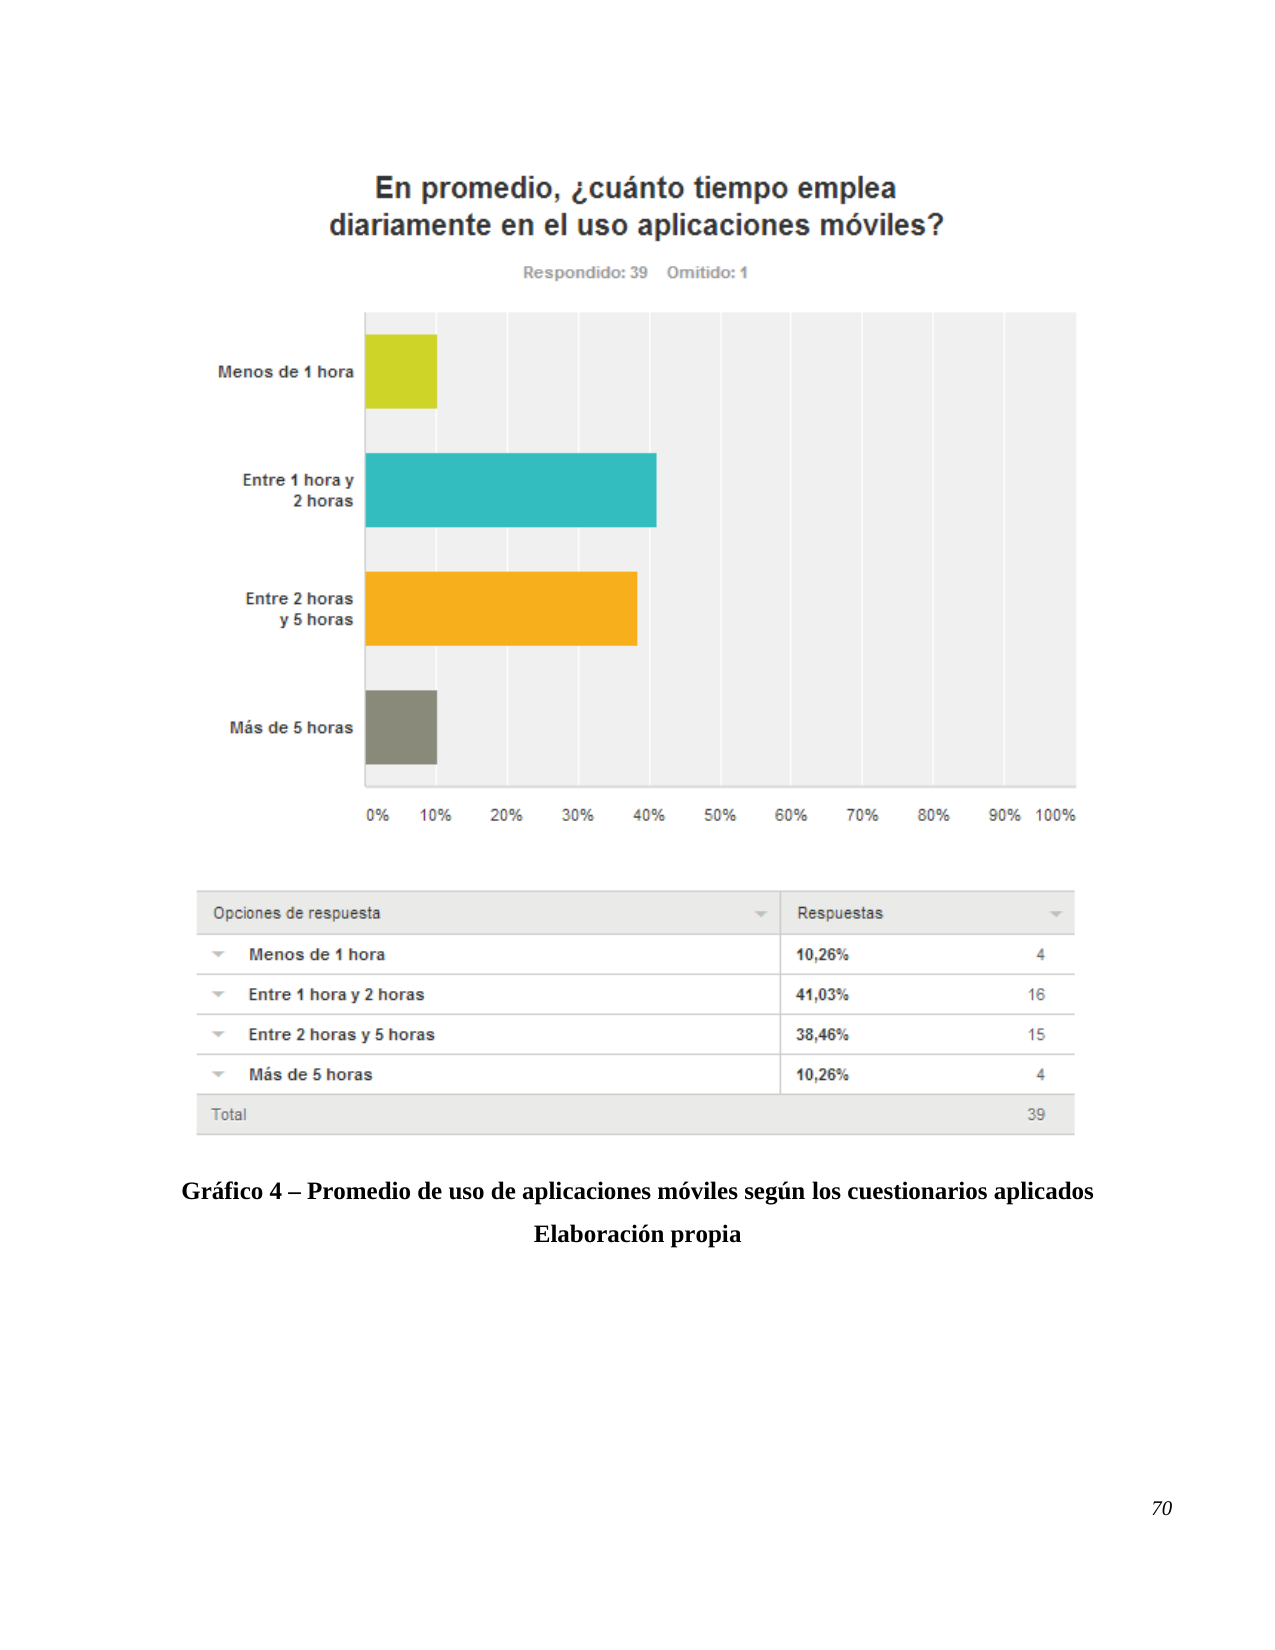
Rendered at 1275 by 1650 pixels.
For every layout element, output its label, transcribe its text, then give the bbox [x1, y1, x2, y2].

picture [157, 143, 1118, 1162]
text Elaboración propia [103, 1219, 1172, 1248]
text Gráfico 4 – Promedio de uso de aplicaciones móviles según los cuestionarios aplicados [103, 1176, 1172, 1205]
